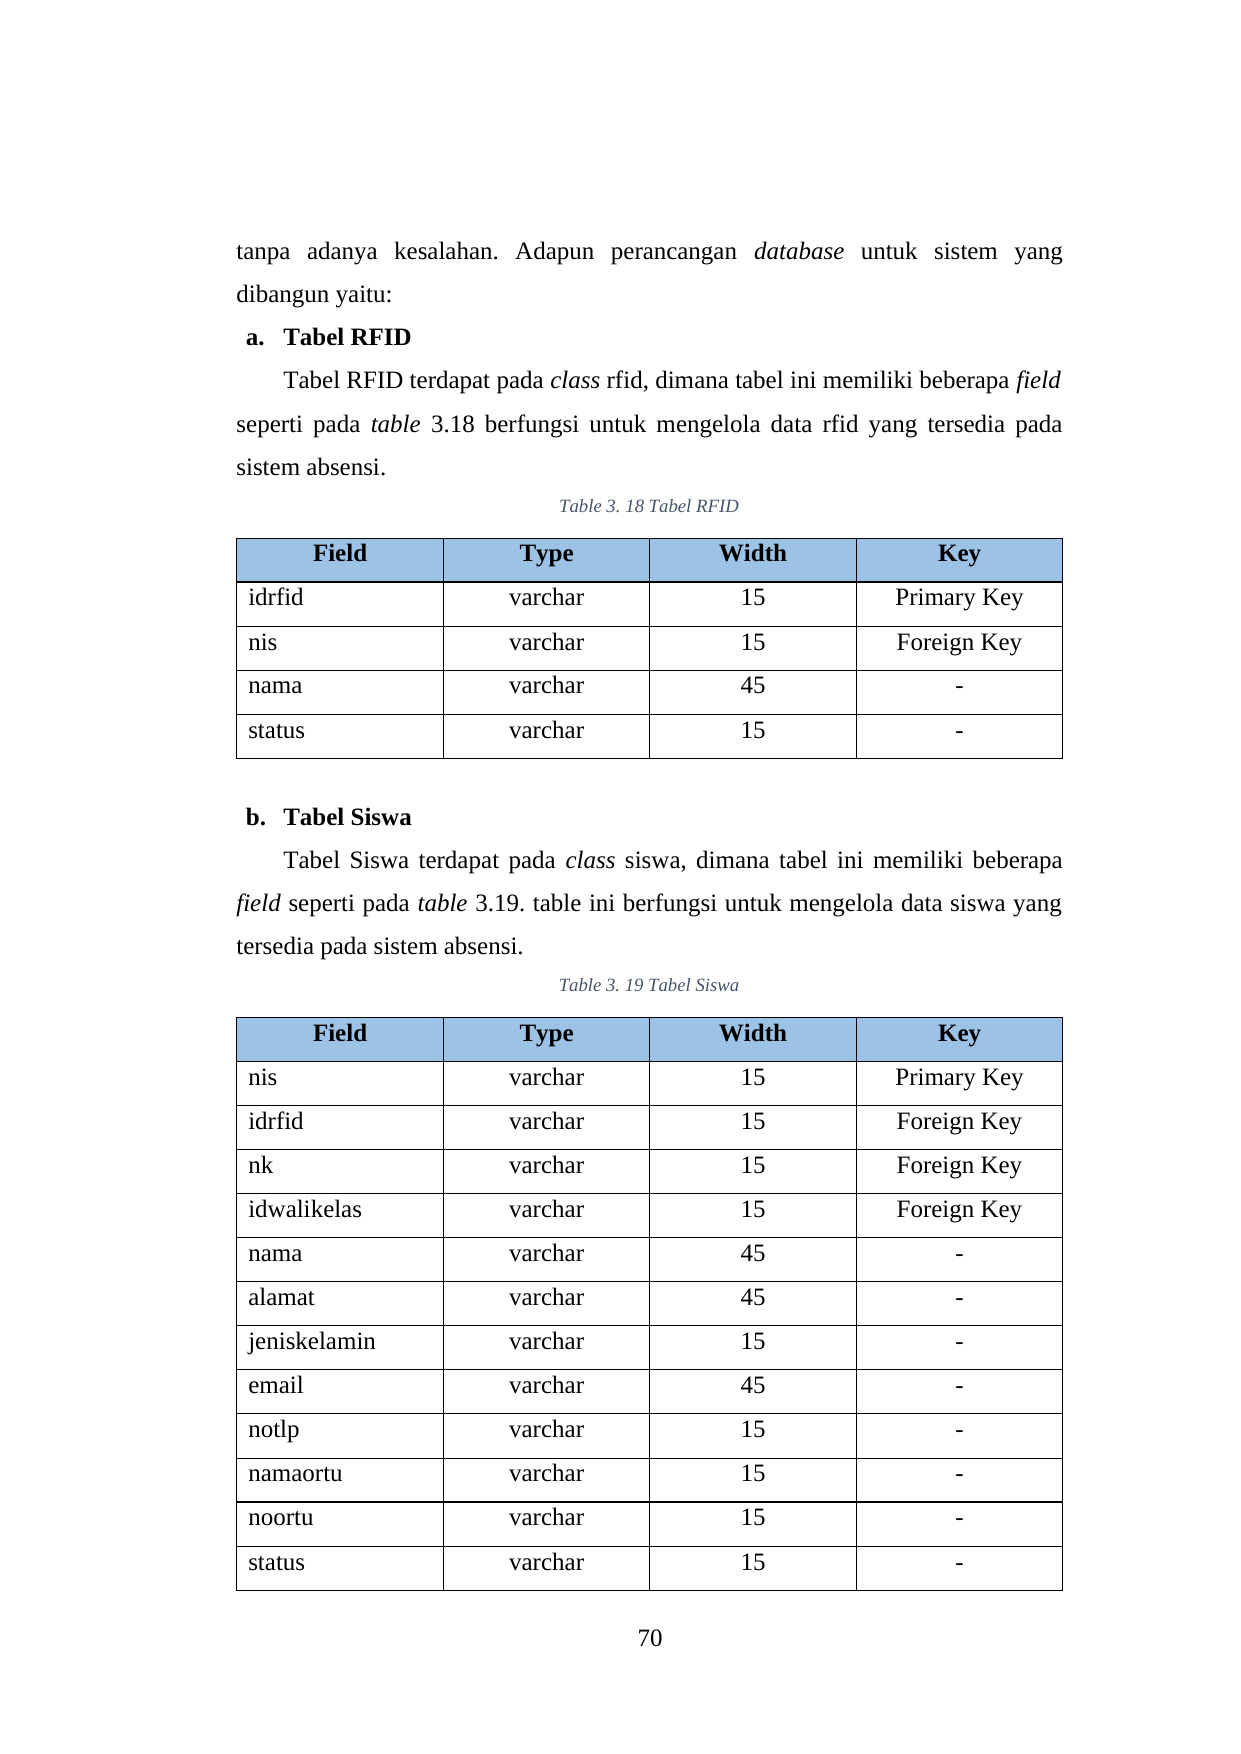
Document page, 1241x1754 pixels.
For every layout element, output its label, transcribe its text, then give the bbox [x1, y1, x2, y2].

table_cell varchar [444, 1414, 649, 1457]
table_cell 15 [650, 1194, 856, 1237]
table_cell nis [237, 627, 443, 669]
table_cell notlp [237, 1414, 443, 1457]
table_header Field [237, 539, 443, 581]
table_cell varchar [444, 1370, 649, 1413]
table_header Width [650, 539, 856, 581]
table_cell alamat [237, 1282, 443, 1325]
table_cell varchar [444, 1459, 649, 1501]
table_cell status [237, 715, 443, 758]
table_cell 15 [650, 715, 856, 758]
table_cell namaortu [237, 1459, 443, 1501]
table_cell 15 [650, 1503, 856, 1546]
list Tabel Siswa [246, 802, 1063, 831]
table_cell 15 [650, 1547, 856, 1589]
text Table 3. 18 Tabel RFID [236, 495, 1063, 517]
table_cell - [857, 1503, 1062, 1546]
table_cell varchar [444, 671, 649, 714]
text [236, 236, 1063, 308]
table_cell varchar [444, 1150, 649, 1193]
table_cell - [857, 1282, 1062, 1325]
table_cell 45 [650, 1370, 856, 1413]
table_cell varchar [444, 1547, 649, 1589]
table_cell 15 [650, 1459, 856, 1501]
table_cell - [857, 715, 1062, 758]
table_header Type [444, 539, 649, 581]
table_cell 15 [650, 1414, 856, 1457]
table_cell varchar [444, 1282, 649, 1325]
table_cell 45 [650, 671, 856, 714]
table_cell 45 [650, 1282, 856, 1325]
table_cell 45 [650, 1238, 856, 1281]
table_cell - [857, 1326, 1062, 1369]
table_cell varchar [444, 1106, 649, 1149]
table_cell nama [237, 671, 443, 714]
table_cell - [857, 671, 1062, 714]
table_cell nk [237, 1150, 443, 1193]
table_cell varchar [444, 583, 649, 626]
table_cell - [857, 1370, 1062, 1413]
text Tabel RFID terdapat pada class rfid, dimana tabel ini memiliki beberapa field seperti pada table 3.18 berfungsi untuk mengelola data rfid yang tersedia pada sistem absensi. [236, 366, 1063, 481]
table_cell varchar [444, 1503, 649, 1546]
table_cell 15 [650, 1150, 856, 1193]
text Table 3. 19 Tabel Siswa [236, 974, 1063, 996]
table_cell 15 [650, 627, 856, 669]
table_cell 15 [650, 583, 856, 626]
table_cell Foreign Key [857, 1150, 1062, 1193]
list Tabel RFID [246, 322, 1063, 351]
table_cell idwalikelas [237, 1194, 443, 1237]
table_cell 15 [650, 1326, 856, 1369]
table_cell status [237, 1547, 443, 1589]
table_header Field [237, 1018, 443, 1061]
table_cell - [857, 1414, 1062, 1457]
table_header Key [857, 539, 1062, 581]
table_cell varchar [444, 1194, 649, 1237]
table_cell idrfid [237, 1106, 443, 1149]
table_cell Primary Key [857, 583, 1062, 626]
table_cell varchar [444, 627, 649, 669]
table_header Width [650, 1018, 856, 1061]
text Tabel Siswa terdapat pada class siswa, dimana tabel ini memiliki beberapa field seperti pada table 3.19. table ini berfungsi untuk mengelola data siswa yang tersedia pada sistem absensi. [236, 845, 1063, 960]
table_cell idrfid [237, 583, 443, 626]
table_cell - [857, 1547, 1062, 1589]
table_cell nama [237, 1238, 443, 1281]
table_cell varchar [444, 1238, 649, 1281]
table_cell email [237, 1370, 443, 1413]
table_cell varchar [444, 1326, 649, 1369]
table_cell noortu [237, 1503, 443, 1546]
table_cell 15 [650, 1062, 856, 1105]
table_cell jeniskelamin [237, 1326, 443, 1369]
table_cell Primary Key [857, 1062, 1062, 1105]
table_cell Foreign Key [857, 1106, 1062, 1149]
table_cell varchar [444, 715, 649, 758]
table_cell - [857, 1238, 1062, 1281]
table_cell Foreign Key [857, 1194, 1062, 1237]
table_header Key [857, 1018, 1062, 1061]
table_cell nis [237, 1062, 443, 1105]
table_cell - [857, 1459, 1062, 1501]
table_header Type [444, 1018, 649, 1061]
table_cell varchar [444, 1062, 649, 1105]
table_cell 15 [650, 1106, 856, 1149]
table_cell Foreign Key [857, 627, 1062, 669]
